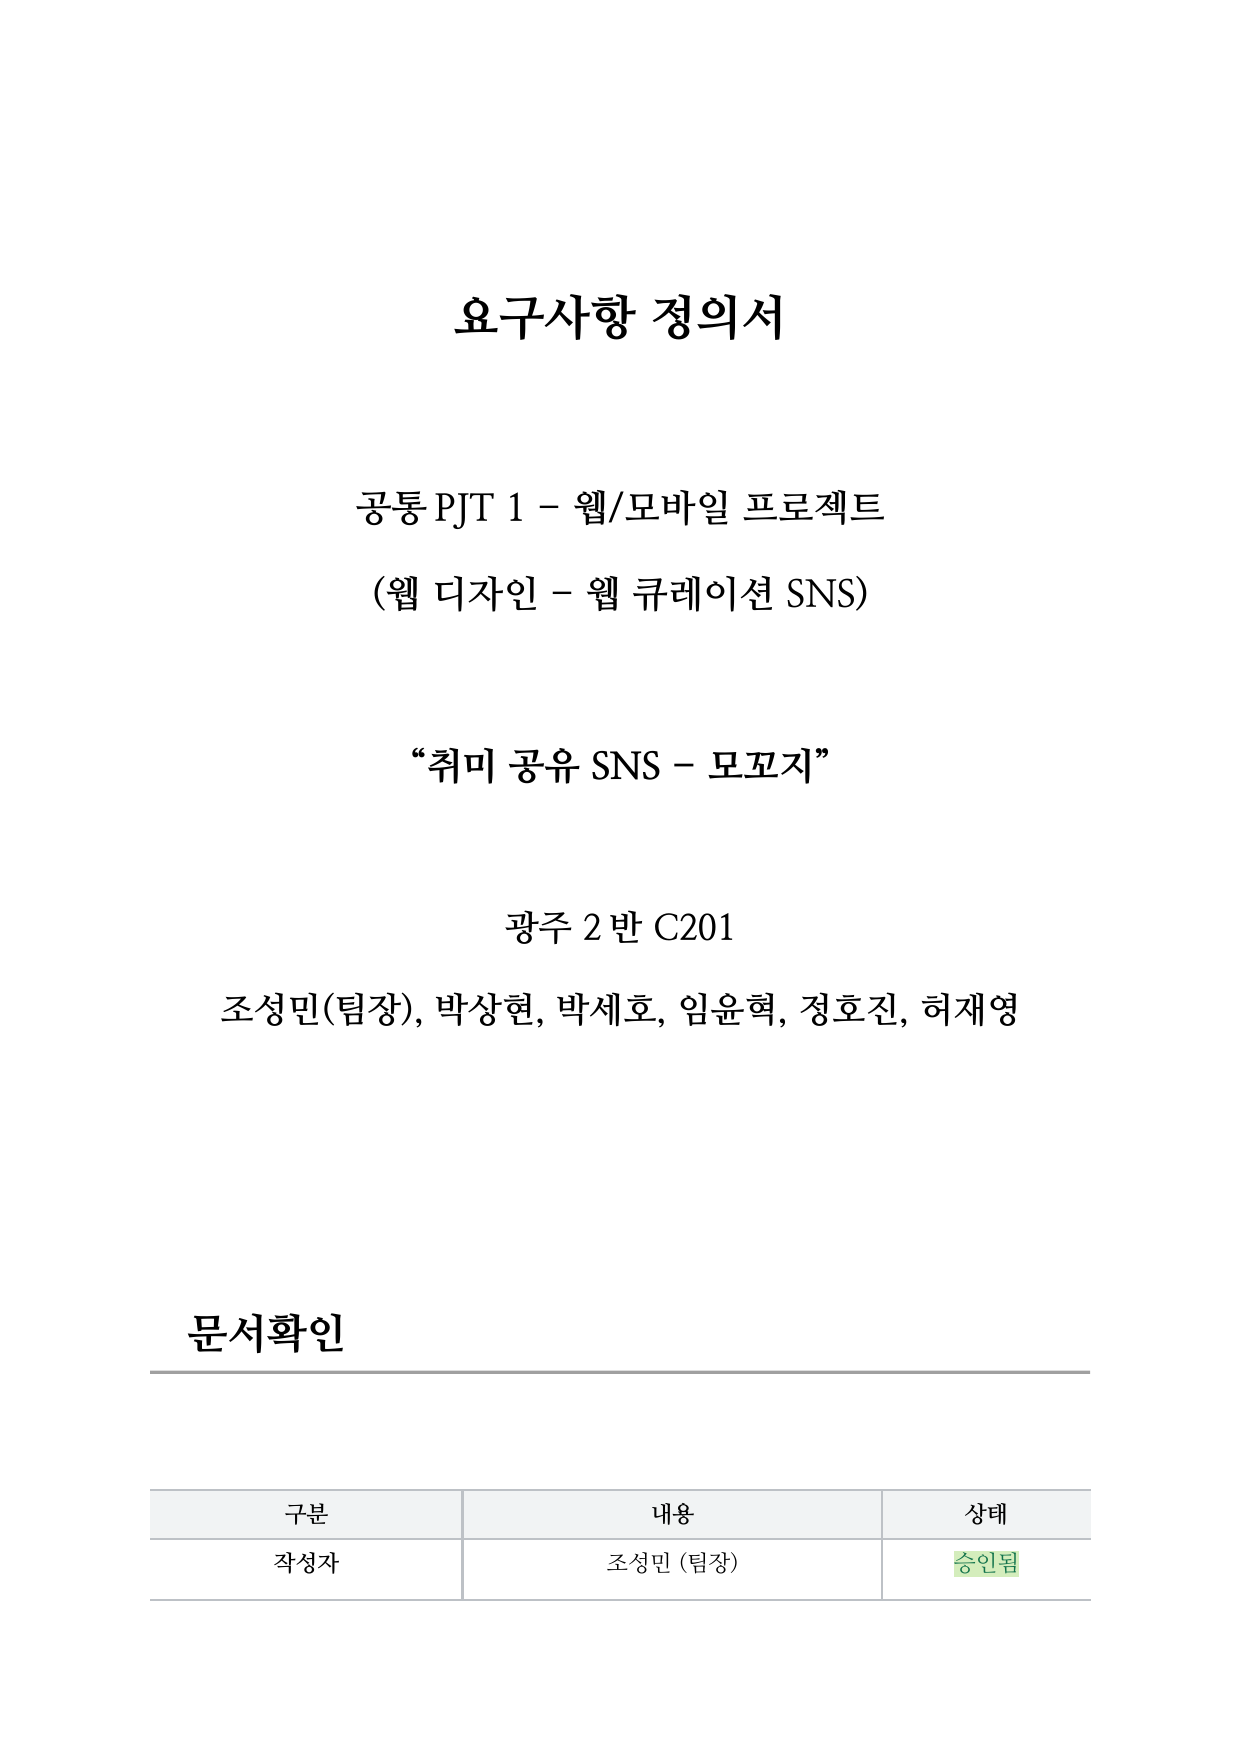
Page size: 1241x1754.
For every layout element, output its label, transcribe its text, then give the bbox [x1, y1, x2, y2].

table_cell 작성자 [150, 1540, 461, 1599]
text “취미 공유 SNS - 모꼬지” [150, 745, 1090, 788]
text 공통PJT 1 - 웹/모바일 프로젝트 [150, 487, 1090, 530]
text 광주 2반 C201 [150, 908, 1090, 949]
table_cell [883, 1540, 1091, 1599]
subtitle 문서확인 [187, 1310, 1090, 1358]
table_cell 조성민 (팀장) [464, 1540, 881, 1599]
text (웹 디자인 - 웹 큐레이션 SNS) [150, 573, 1090, 616]
text 요구사항 정의서 [150, 290, 1090, 345]
table_header 구분 [150, 1491, 461, 1538]
table_header 상태 [883, 1491, 1091, 1538]
text 조성민(팀장), 박상현, 박세호, 임윤혁, 정호진, 허재영 [150, 990, 1090, 1030]
table_header 내용 [464, 1491, 881, 1538]
